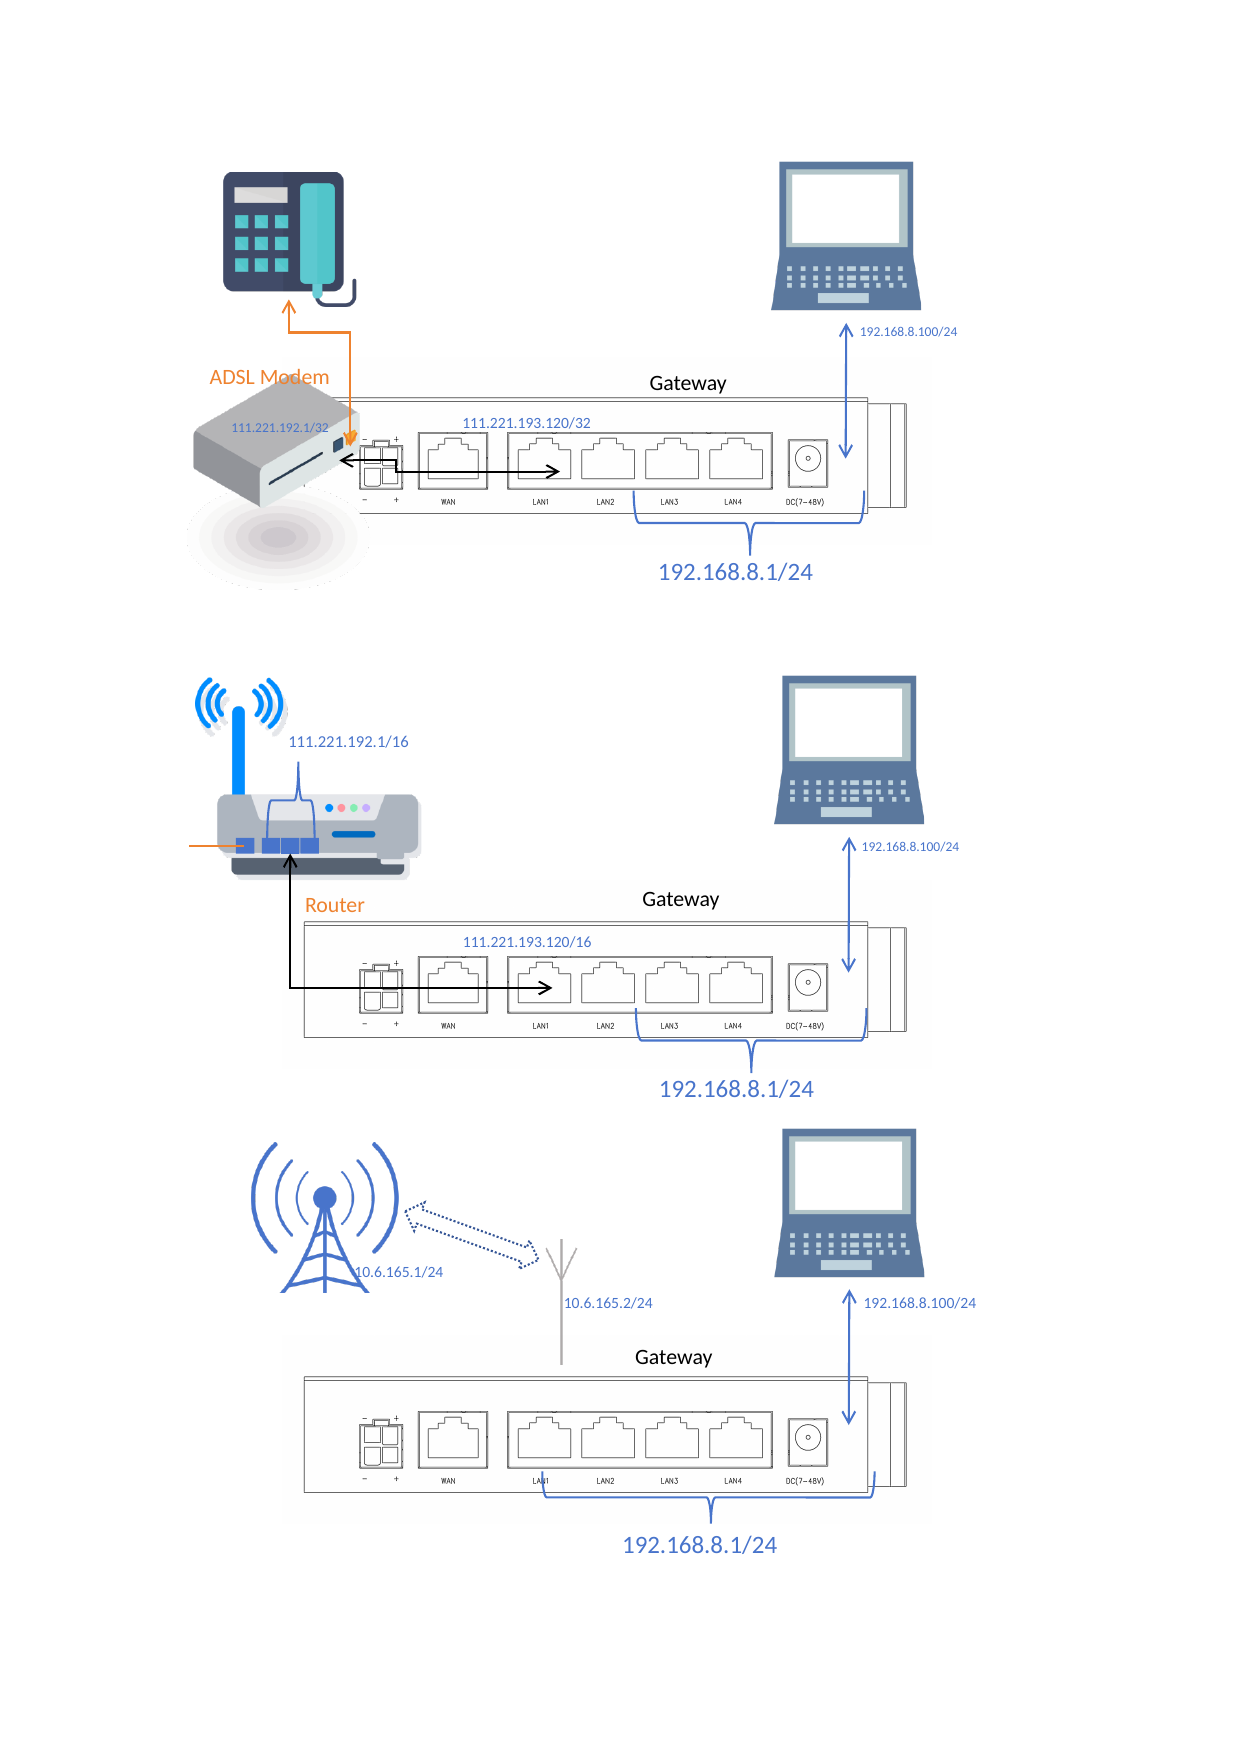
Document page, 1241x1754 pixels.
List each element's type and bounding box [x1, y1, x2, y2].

picture [222, 172, 357, 307]
picture [771, 161, 922, 311]
picture [195, 665, 933, 1069]
picture [281, 1239, 933, 1524]
picture [170, 357, 933, 590]
picture [774, 675, 925, 825]
picture [774, 1127, 925, 1278]
picture [225, 374, 233, 382]
picture [249, 1142, 400, 1293]
